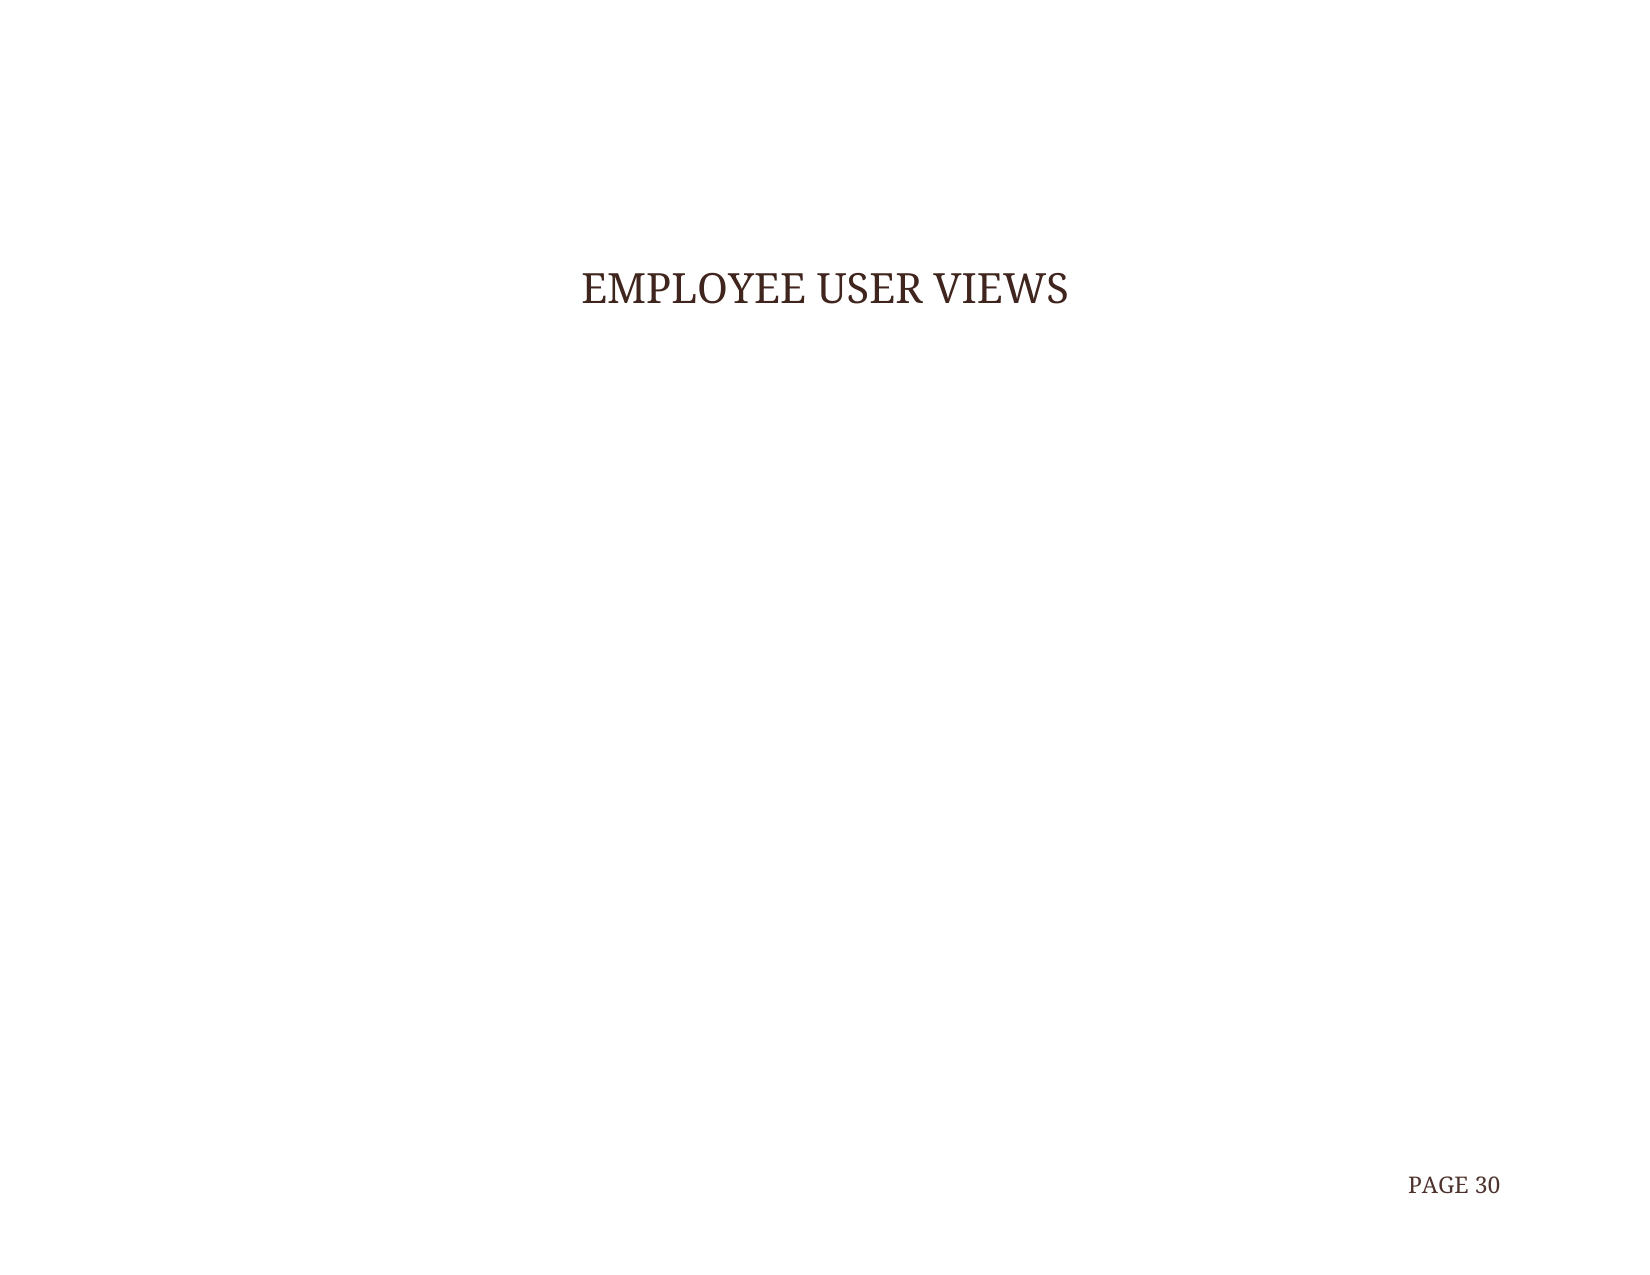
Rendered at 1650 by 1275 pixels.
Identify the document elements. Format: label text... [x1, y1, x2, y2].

subtitle employee user views [150, 259, 1500, 316]
